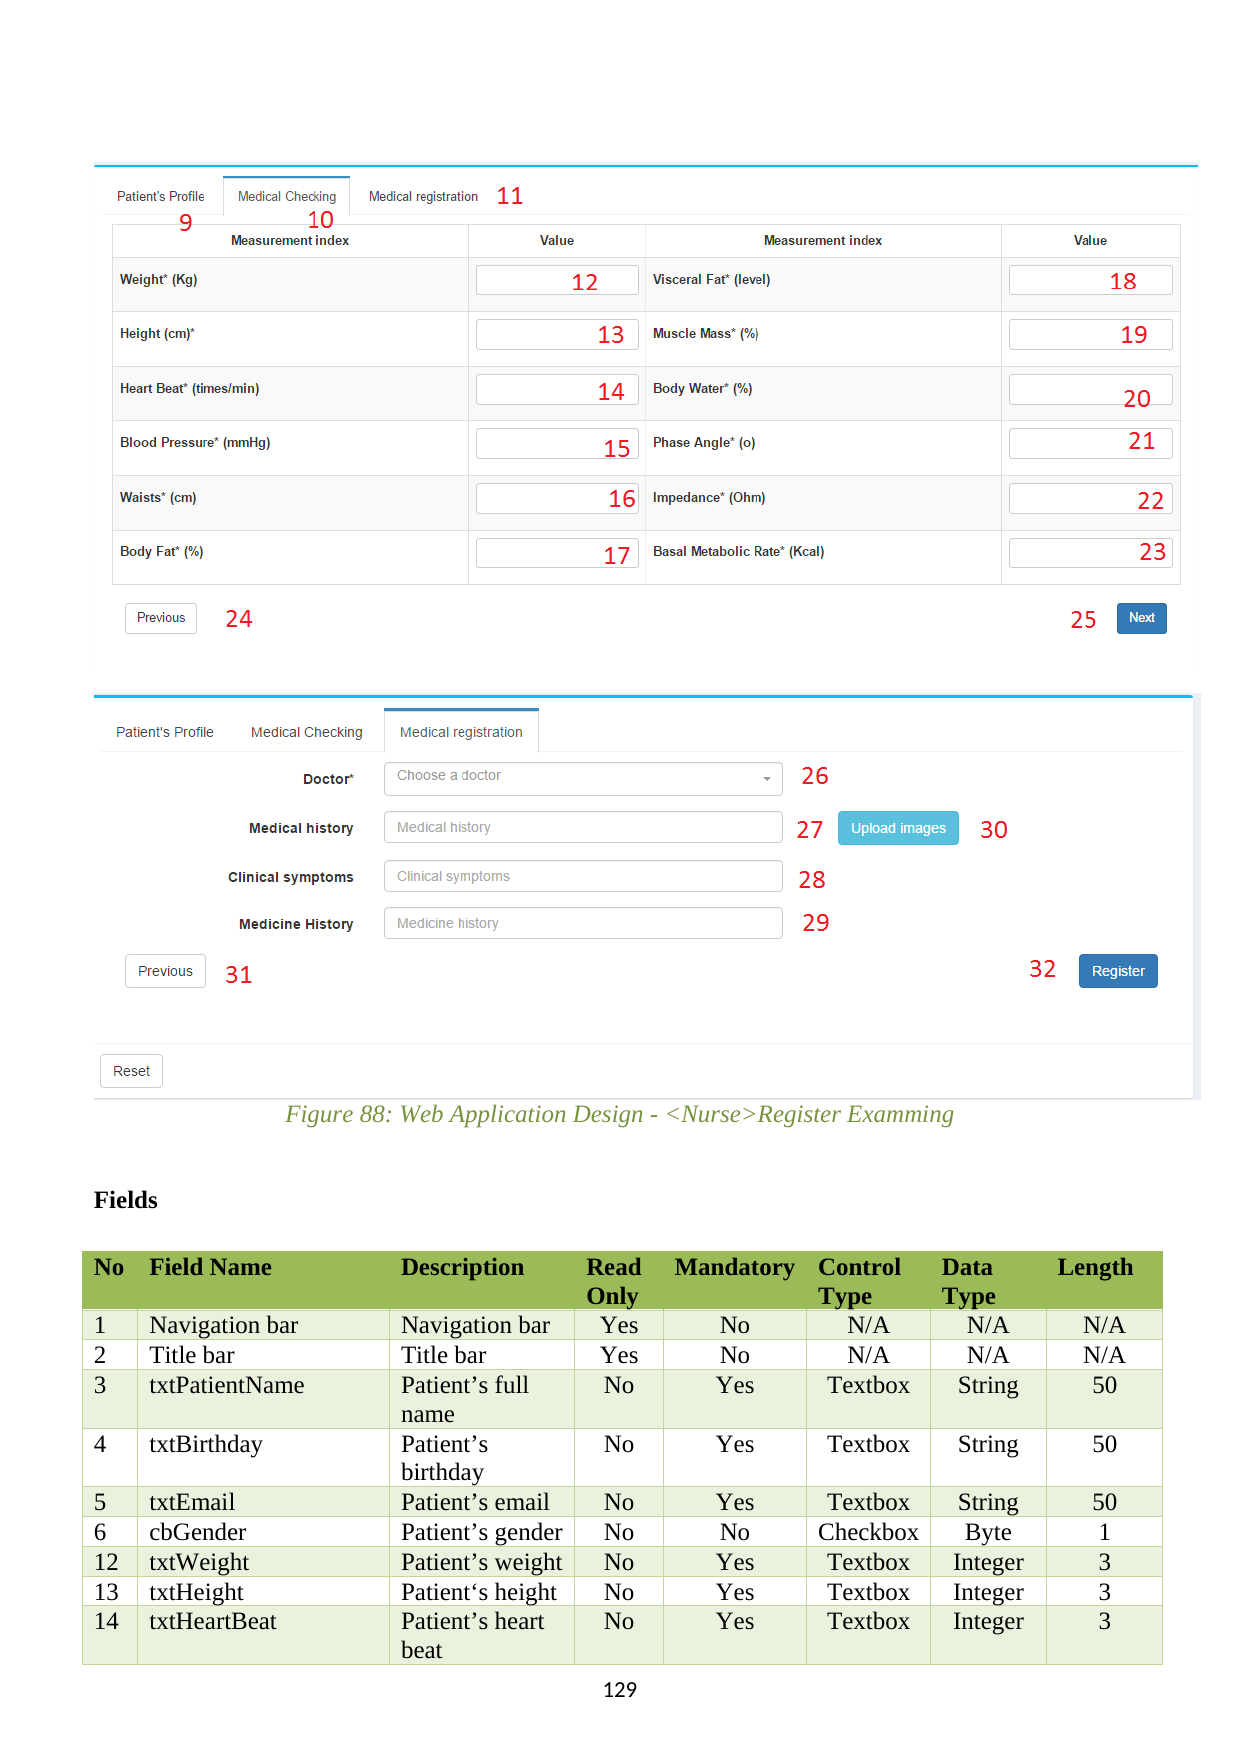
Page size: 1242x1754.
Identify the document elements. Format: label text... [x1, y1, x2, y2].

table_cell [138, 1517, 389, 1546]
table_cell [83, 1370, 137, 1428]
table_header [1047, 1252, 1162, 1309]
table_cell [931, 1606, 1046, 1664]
picture [93, 693, 1201, 1100]
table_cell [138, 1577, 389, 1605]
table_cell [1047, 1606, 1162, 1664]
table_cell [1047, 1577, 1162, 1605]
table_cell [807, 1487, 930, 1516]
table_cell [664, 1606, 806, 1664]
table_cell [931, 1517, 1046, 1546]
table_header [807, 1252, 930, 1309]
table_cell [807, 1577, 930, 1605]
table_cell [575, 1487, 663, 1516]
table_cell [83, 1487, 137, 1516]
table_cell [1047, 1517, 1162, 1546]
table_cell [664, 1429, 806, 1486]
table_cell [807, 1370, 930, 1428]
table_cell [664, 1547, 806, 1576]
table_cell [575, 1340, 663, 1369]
picture [93, 162, 1199, 670]
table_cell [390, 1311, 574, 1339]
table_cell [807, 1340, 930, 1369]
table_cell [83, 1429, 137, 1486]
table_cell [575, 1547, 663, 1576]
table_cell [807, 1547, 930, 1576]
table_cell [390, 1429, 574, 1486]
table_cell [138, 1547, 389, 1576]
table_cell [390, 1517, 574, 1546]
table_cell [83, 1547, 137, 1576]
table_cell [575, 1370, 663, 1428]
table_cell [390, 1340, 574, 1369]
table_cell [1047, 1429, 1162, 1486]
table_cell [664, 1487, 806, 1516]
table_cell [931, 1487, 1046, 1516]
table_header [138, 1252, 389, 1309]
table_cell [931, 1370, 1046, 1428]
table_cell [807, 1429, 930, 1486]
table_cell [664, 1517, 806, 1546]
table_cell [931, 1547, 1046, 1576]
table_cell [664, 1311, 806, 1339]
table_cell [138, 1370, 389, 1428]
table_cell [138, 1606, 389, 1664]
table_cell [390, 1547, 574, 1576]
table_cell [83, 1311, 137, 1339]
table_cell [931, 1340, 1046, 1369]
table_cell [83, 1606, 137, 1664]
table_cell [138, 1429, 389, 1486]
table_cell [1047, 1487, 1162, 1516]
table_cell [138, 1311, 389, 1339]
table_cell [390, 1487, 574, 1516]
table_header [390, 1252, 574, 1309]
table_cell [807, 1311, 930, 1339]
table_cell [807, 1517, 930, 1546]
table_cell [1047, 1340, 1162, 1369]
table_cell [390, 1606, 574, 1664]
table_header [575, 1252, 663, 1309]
text Figure 88: Web Application Design - <Nurse>Register Examming [94, 1100, 1146, 1128]
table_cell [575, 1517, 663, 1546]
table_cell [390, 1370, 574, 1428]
text Fields [94, 1186, 1146, 1214]
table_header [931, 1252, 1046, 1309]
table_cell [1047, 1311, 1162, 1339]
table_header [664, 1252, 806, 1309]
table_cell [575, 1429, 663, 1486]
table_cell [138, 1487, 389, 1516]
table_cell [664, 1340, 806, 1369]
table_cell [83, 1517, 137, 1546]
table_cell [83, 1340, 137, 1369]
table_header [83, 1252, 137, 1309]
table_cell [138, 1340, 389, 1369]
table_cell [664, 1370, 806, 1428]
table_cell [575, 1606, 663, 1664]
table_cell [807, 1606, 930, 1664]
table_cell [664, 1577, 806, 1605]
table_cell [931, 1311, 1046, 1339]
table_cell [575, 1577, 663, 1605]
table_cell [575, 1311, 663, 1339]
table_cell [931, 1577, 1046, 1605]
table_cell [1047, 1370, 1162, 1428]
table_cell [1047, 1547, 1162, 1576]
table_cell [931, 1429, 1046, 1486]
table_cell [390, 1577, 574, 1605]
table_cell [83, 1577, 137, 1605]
